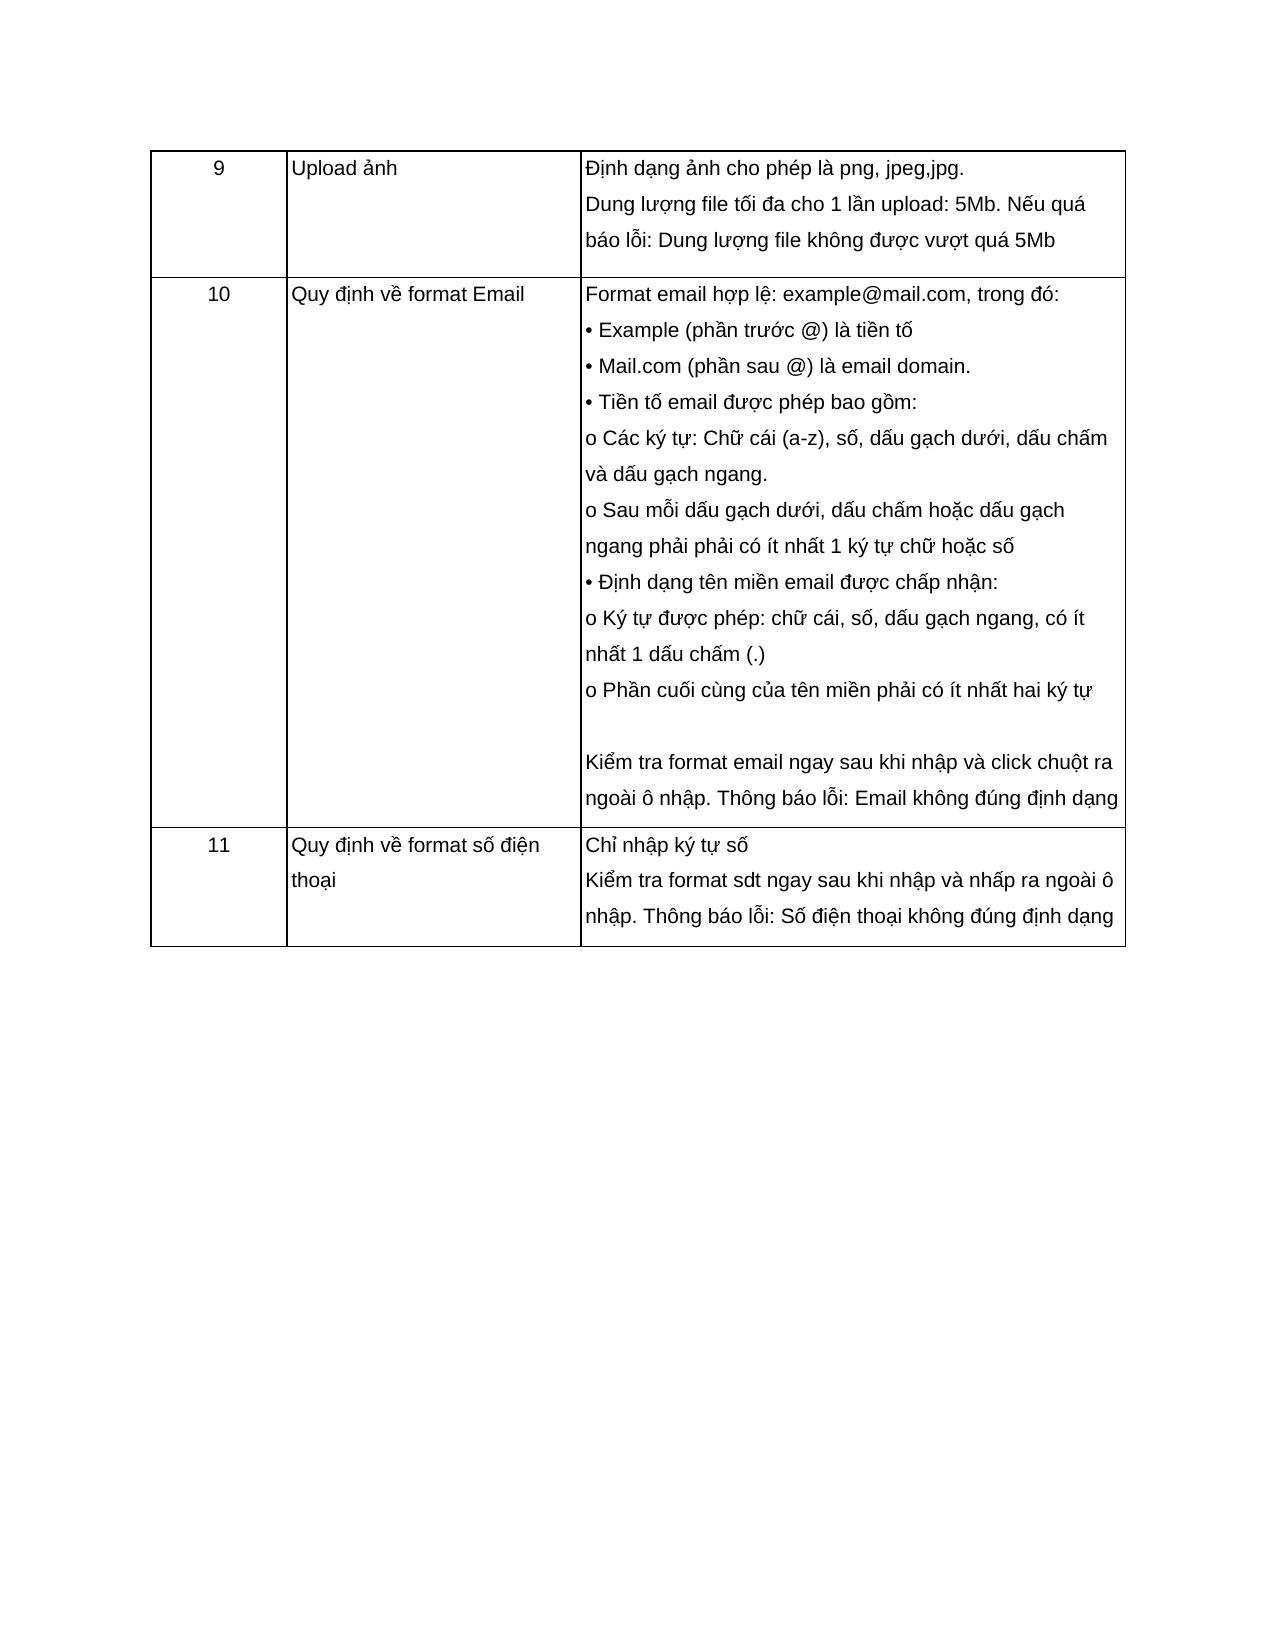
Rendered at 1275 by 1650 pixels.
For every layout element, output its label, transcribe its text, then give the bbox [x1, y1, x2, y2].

table_cell 11 [152, 828, 286, 946]
table_cell Quy định về format Email [288, 278, 580, 827]
table_cell Chỉ nhập ký tự số Kiểm tra format sdt ngay sau khi nhập và nhấp ra ngoài ô nhập. Thông báo lỗi: Số điện thoại không đúng định dạng [582, 828, 1125, 946]
table_cell Upload ảnh [288, 152, 580, 277]
table_cell 9 [152, 152, 286, 277]
table_cell Format email hợp lệ: example@mail.com, trong đó: • Example (phần trước @) là tiền tố • Mail.com (phần sau @) là email domain. • Tiền tố email được phép bao gồm: o Các ký tự: Chữ cái (a-z), số, dấu gạch dưới, dấu chấm và dấu gạch ngang. o Sau mỗi dấu gạch dưới, dấu chấm hoặc dấu gạch ngang phải phải có ít nhất 1 ký tự chữ hoặc số • Định dạng tên miền email được chấp nhận: o Ký tự được phép: chữ cái, số, dấu gạch ngang, có ít nhất 1 dấu chấm (.) o Phần cuối cùng của tên miền phải có ít nhất hai ký tự Kiểm tra format email ngay sau khi nhập và click chuột ra ngoài ô nhập. Thông báo lỗi: Email không đúng định dạng [582, 278, 1125, 827]
table_cell 10 [152, 278, 286, 827]
table_cell Quy định về format số điện thoại [288, 828, 580, 946]
table_cell Định dạng ảnh cho phép là png, jpeg,jpg. Dung lượng file tối đa cho 1 lần upload: 5Mb. Nếu quá báo lỗi: Dung lượng file không được vượt quá 5Mb [582, 152, 1125, 277]
